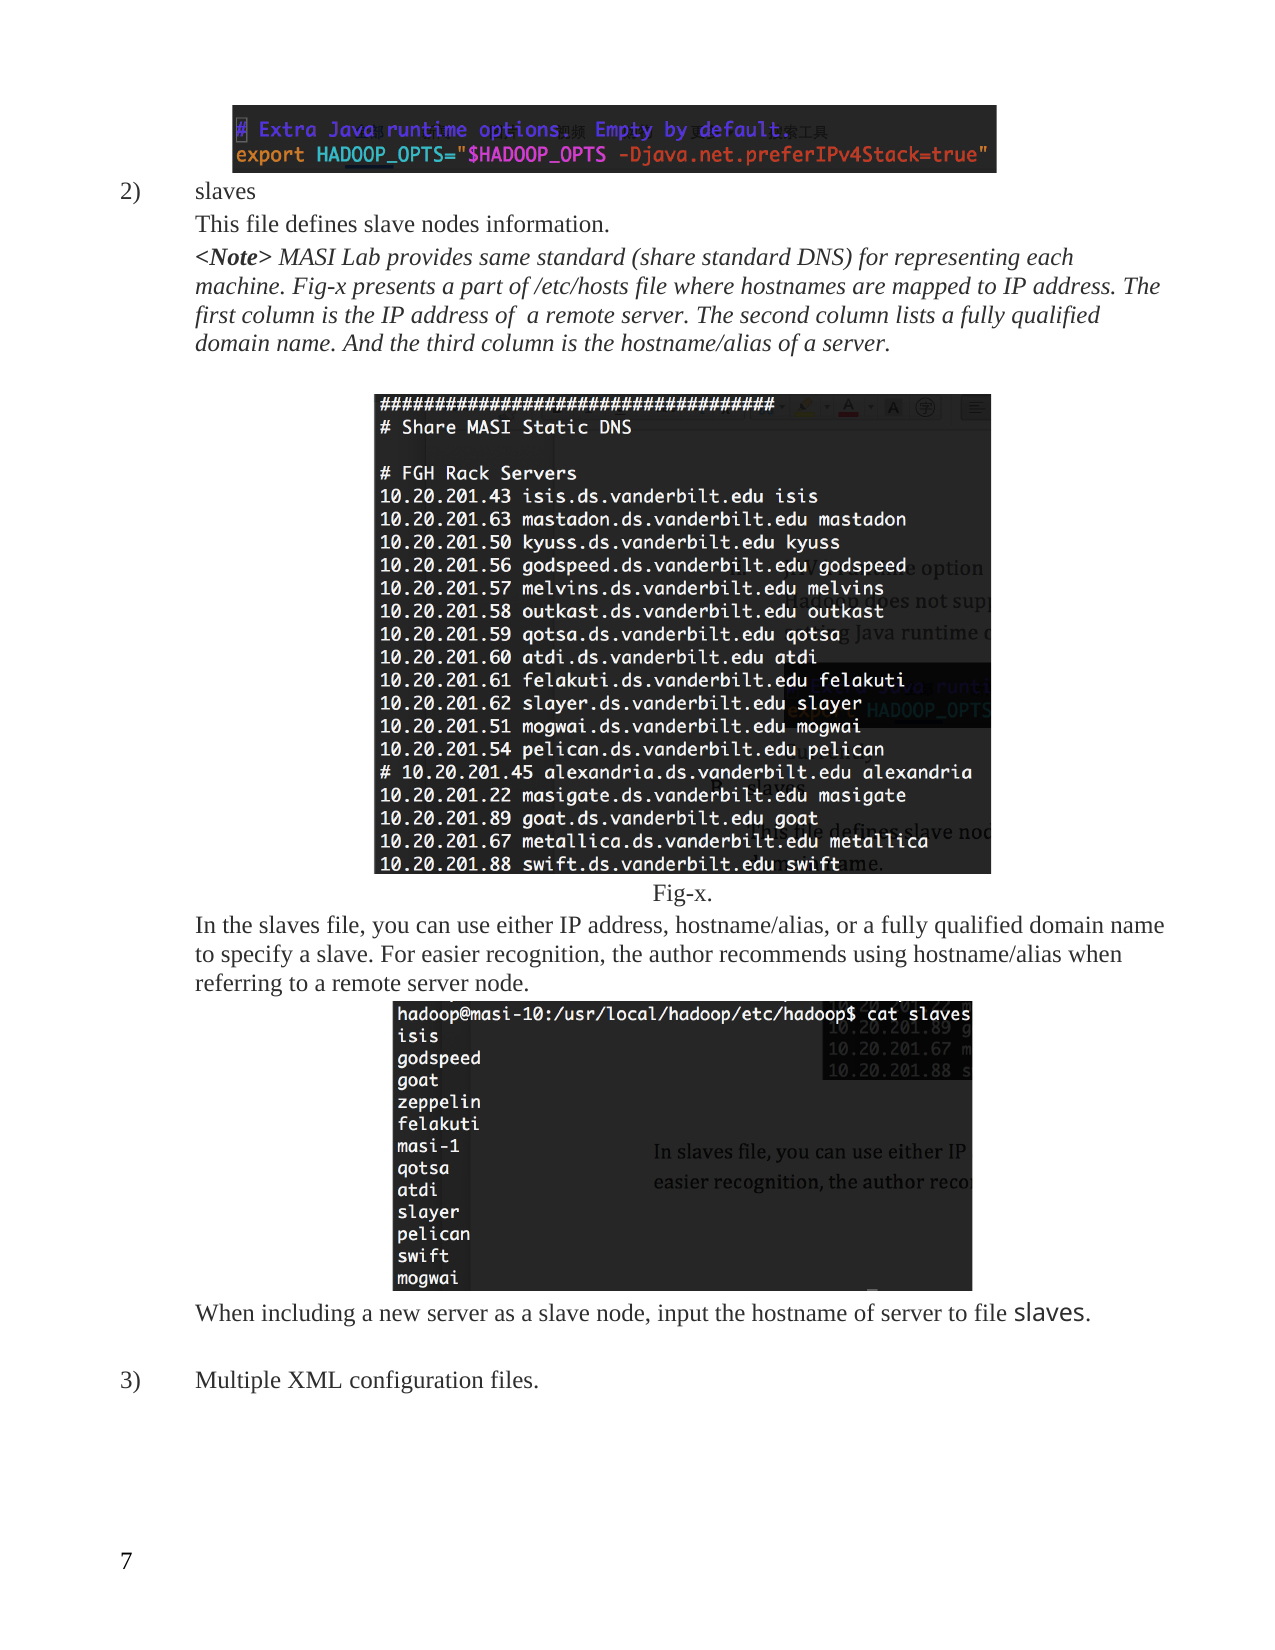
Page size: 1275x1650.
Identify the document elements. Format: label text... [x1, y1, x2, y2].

subtitle Fig-x. [195, 878, 1170, 906]
picture [392, 1001, 973, 1291]
subtitle slaves [120, 176, 1170, 205]
subtitle When including a new server as a slave node, input the hostname of server to file slaves. [195, 1294, 1170, 1328]
picture [232, 105, 997, 173]
picture [373, 394, 992, 874]
subtitle <Note> MASI Lab provides same standard (share standard DNS) for representing each machine. Fig-x presents a part of /etc/hosts file where hostnames are mapped to IP address. The first column is the IP address of a remote server. The second column lists a fully qualified domain name. And the third column is the hostname/alias of a server. [195, 242, 1170, 357]
subtitle This file defines slave nodes information. [195, 209, 1170, 238]
subtitle In the slaves file, you can use either IP address, hostname/alias, or a fully qualified domain name to specify a slave. For easier recognition, the author recommends using hostname/alias when referring to a remote server node. [195, 911, 1170, 997]
subtitle Multiple XML configuration files. [120, 1366, 1170, 1394]
